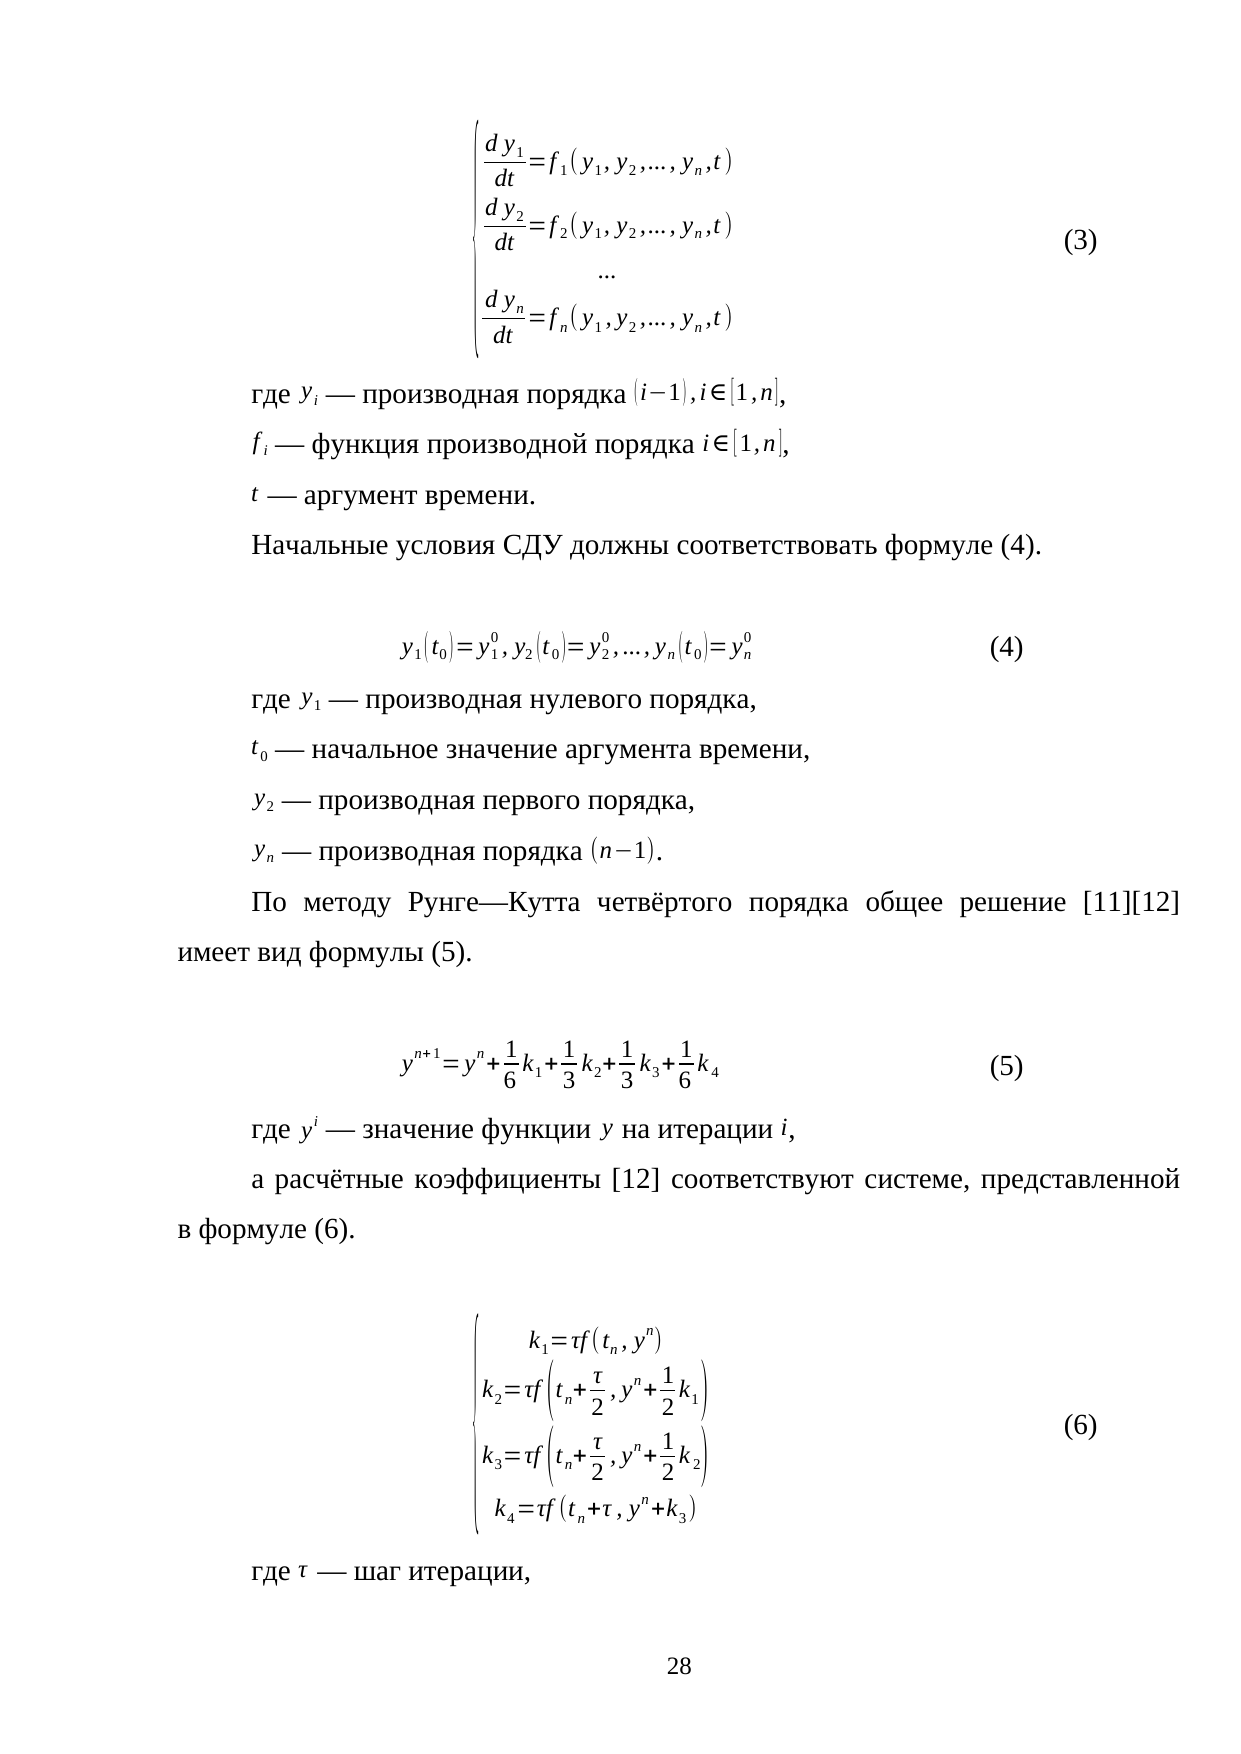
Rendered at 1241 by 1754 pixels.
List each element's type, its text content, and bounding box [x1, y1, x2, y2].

text где — производная порядка , [177, 376, 1181, 409]
text — функция производной порядка , [177, 426, 1181, 460]
text (6) [177, 1312, 1181, 1536]
text где — производная нулевого порядка, [177, 681, 1181, 715]
text — производная первого порядка, [177, 782, 1181, 817]
text — начальное значение аргумента времени, [177, 732, 1181, 766]
text Начальные условия СДУ должны соответствовать формуле (4). [177, 527, 1181, 561]
text где — шаг итерации, [177, 1553, 1181, 1586]
text а расчётные коэффициенты [12] соответствуют системе, представленной в формуле (6). [177, 1161, 1181, 1245]
text (4) [177, 628, 1181, 664]
text где — значение функции на итерации , [177, 1111, 1181, 1144]
text — производная порядка . [177, 833, 1181, 867]
text (5) [177, 1035, 1181, 1094]
text (3) [177, 118, 1181, 359]
text — аргумент времени. [177, 477, 1181, 511]
text По методу Рунге—Кутта четвёртого порядка общее решение [11][12] имеет вид формулы (5). [177, 884, 1181, 968]
